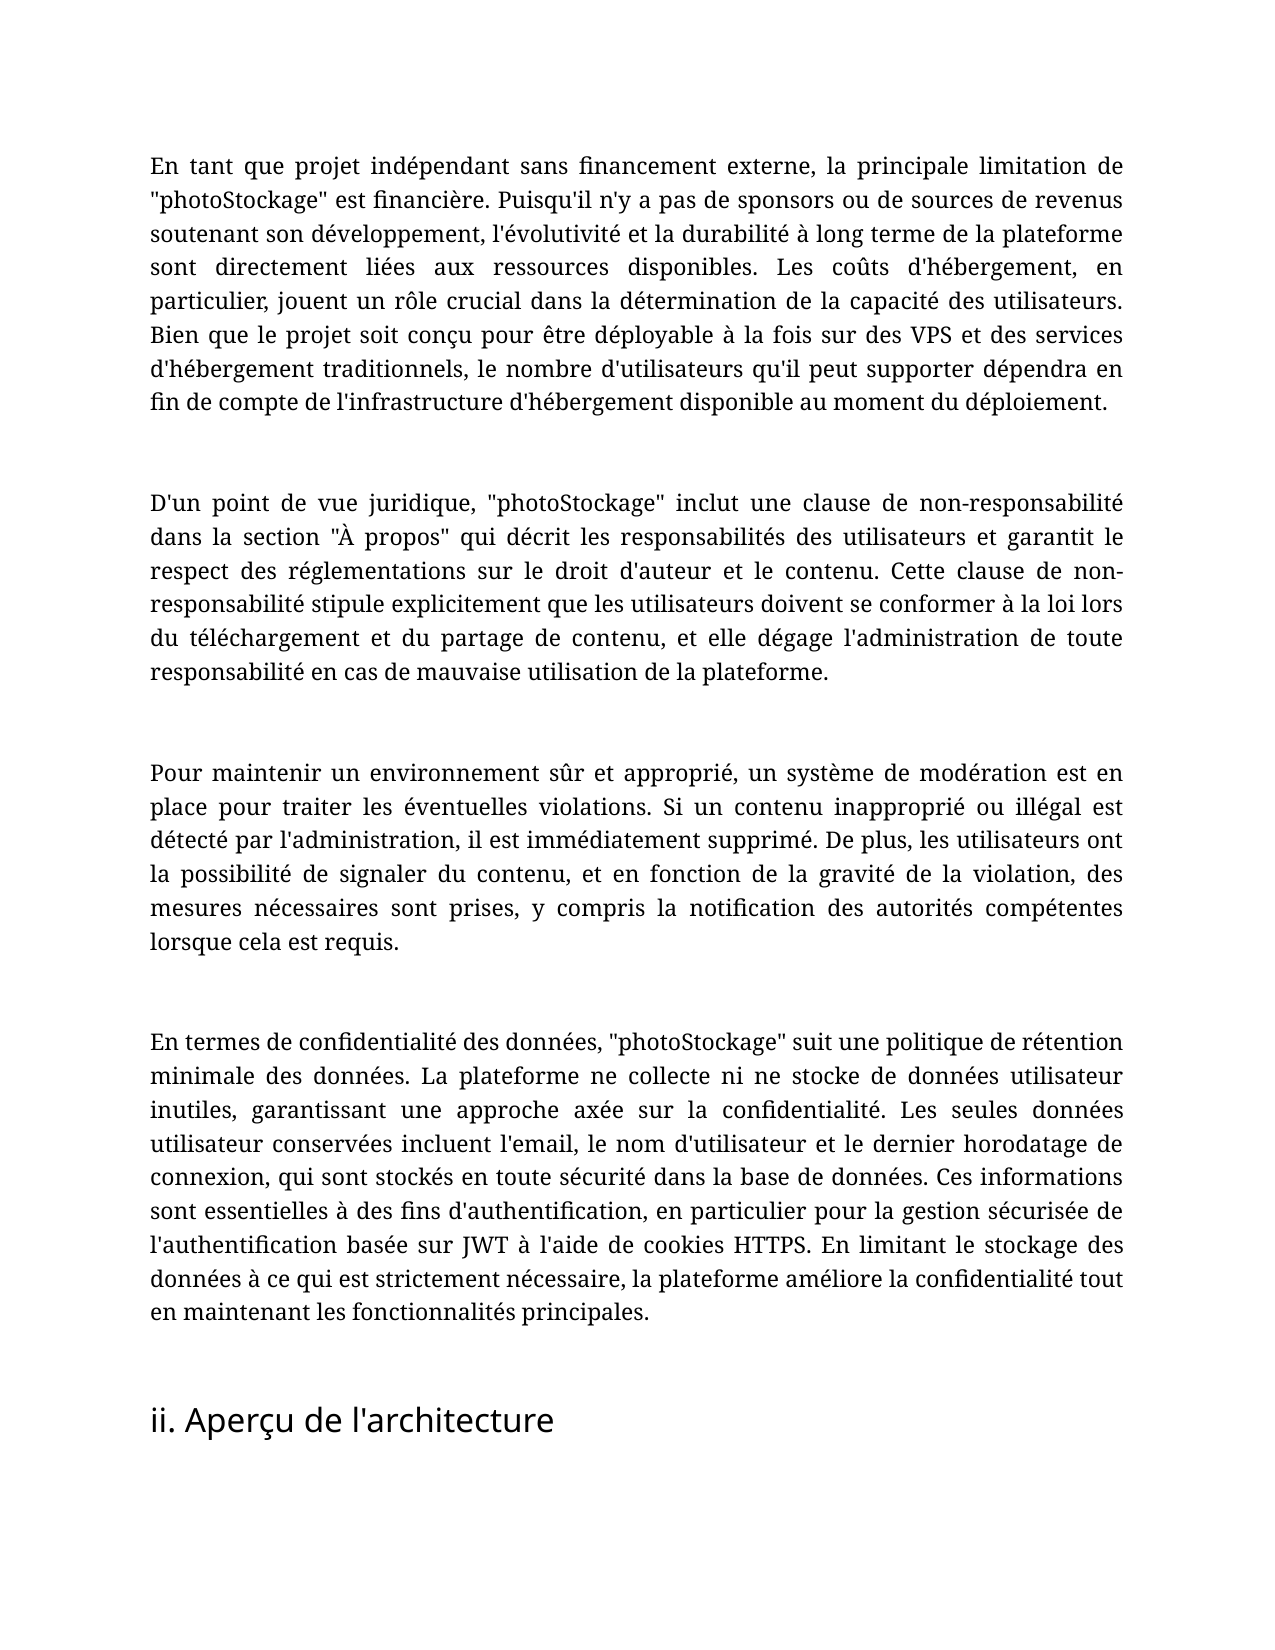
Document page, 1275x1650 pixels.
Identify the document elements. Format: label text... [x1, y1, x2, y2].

subtitle ii. Aperçu de l'architecture [150, 1397, 1125, 1442]
text En tant que projet indépendant sans financement externe, la principale limitation de "photoStockage" est financière. Puisqu'il n'y a pas de sponsors ou de sources de revenus soutenant son développement, l'évolutivité et la durabilité à long terme de la plateforme sont directement liées aux ressources disponibles. Les coûts d'hébergement, en particulier, jouent un rôle crucial dans la détermination de la capacité des utilisateurs. Bien que le projet soit conçu pour être déployable à la fois sur des VPS et des services d'hébergement traditionnels, le nombre d'utilisateurs qu'il peut supporter dépendra en fin de compte de l'infrastructure d'hébergement disponible au moment du déploiement. [150, 150, 1125, 417]
text D'un point de vue juridique, "photoStockage" inclut une clause de non-responsabilité dans la section "À propos" qui décrit les responsabilités des utilisateurs et garantit le respect des réglementations sur le droit d'auteur et le contenu. Cette clause de non-responsabilité stipule explicitement que les utilisateurs doivent se conformer à la loi lors du téléchargement et du partage de contenu, et elle dégage l'administration de toute responsabilité en cas de mauvaise utilisation de la plateforme. [150, 487, 1125, 687]
text En termes de confidentialité des données, "photoStockage" suit une politique de rétention minimale des données. La plateforme ne collecte ni ne stocke de données utilisateur inutiles, garantissant une approche axée sur la confidentialité. Les seules données utilisateur conservées incluent l'email, le nom d'utilisateur et le dernier horodatage de connexion, qui sont stockés en toute sécurité dans la base de données. Ces informations sont essentielles à des fins d'authentification, en particulier pour la gestion sécurisée de l'authentification basée sur JWT à l'aide de cookies HTTPS. En limitant le stockage des données à ce qui est strictement nécessaire, la plateforme améliore la confidentialité tout en maintenant les fonctionnalités principales. [150, 1026, 1125, 1327]
text Pour maintenir un environnement sûr et approprié, un système de modération est en place pour traiter les éventuelles violations. Si un contenu inapproprié ou illégal est détecté par l'administration, il est immédiatement supprimé. De plus, les utilisateurs ont la possibilité de signaler du contenu, et en fonction de la gravité de la violation, des mesures nécessaires sont prises, y compris la notification des autorités compétentes lorsque cela est requis. [150, 757, 1125, 957]
